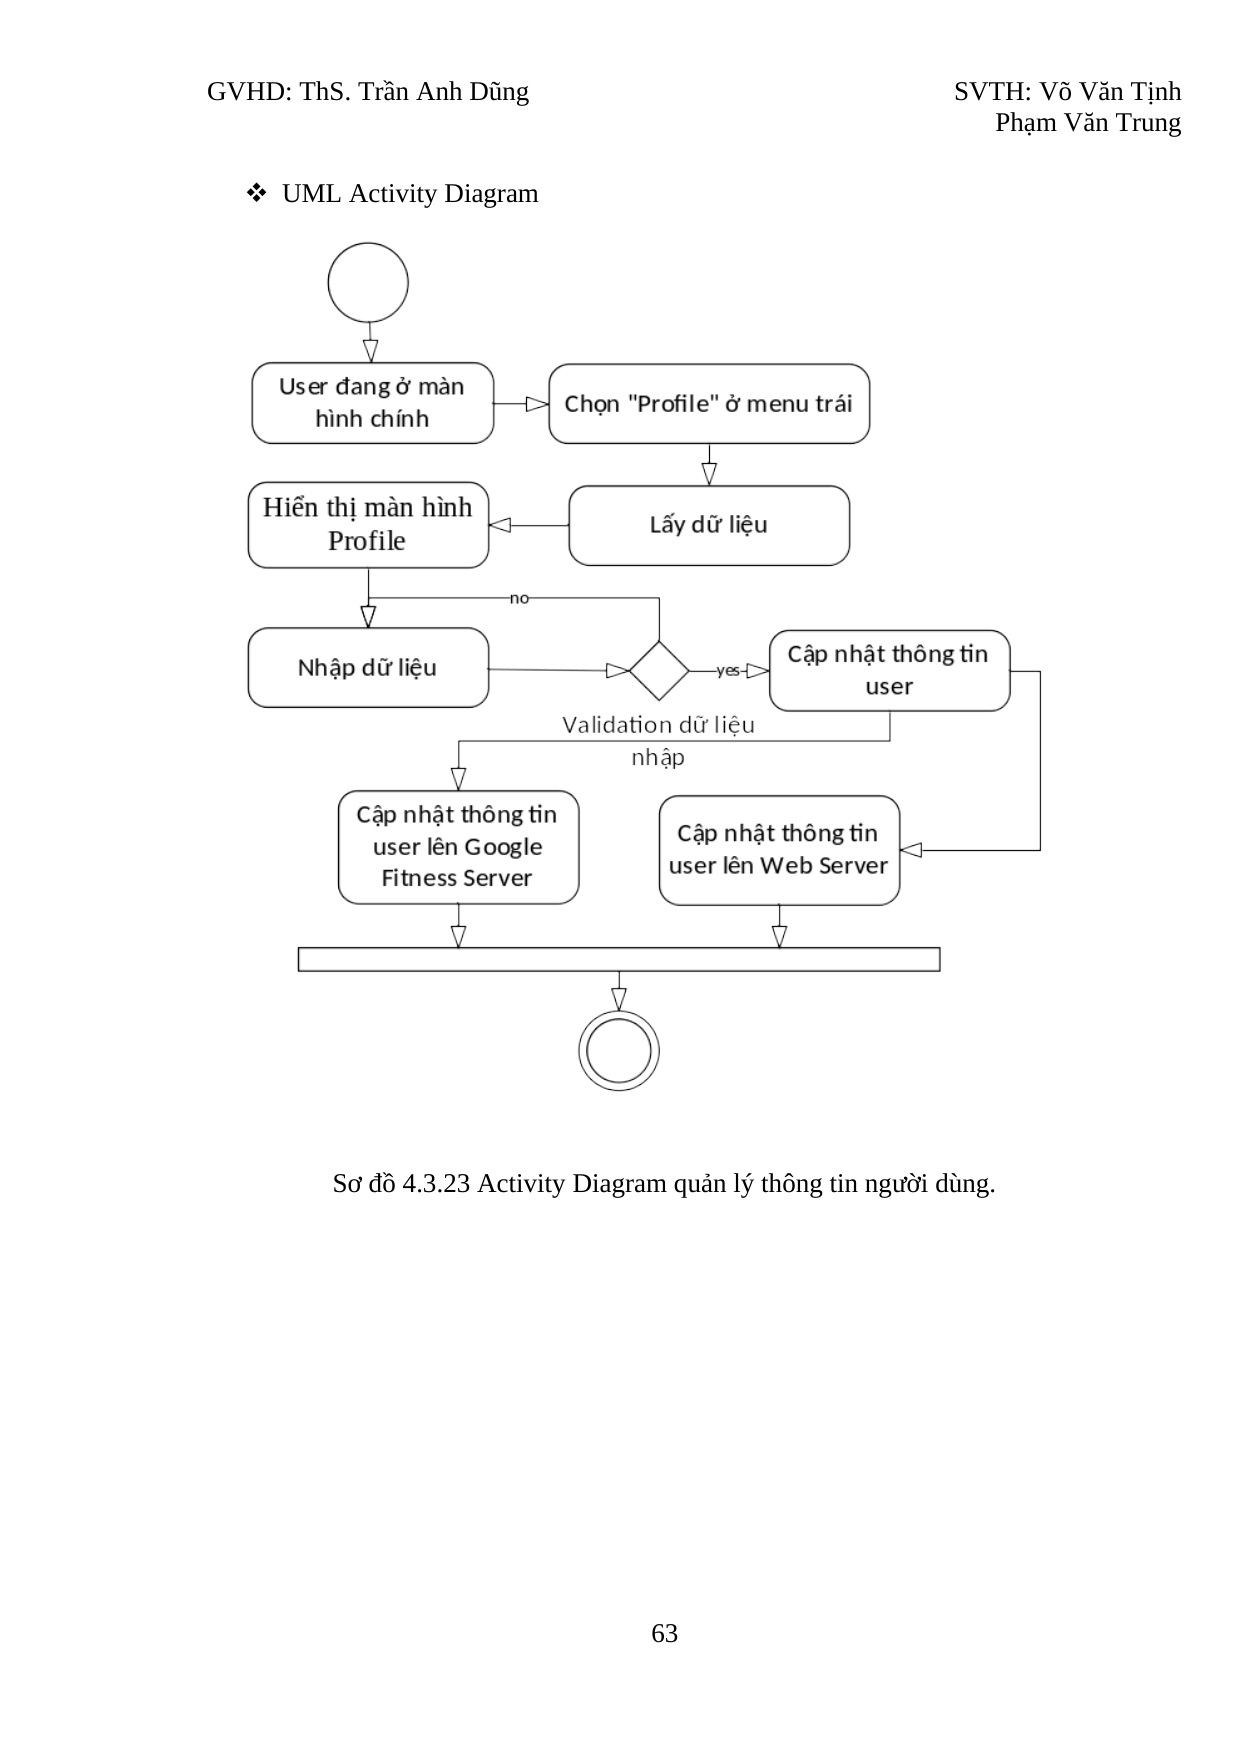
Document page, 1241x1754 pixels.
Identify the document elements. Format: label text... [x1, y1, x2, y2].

list UML Activity Diagram [244, 177, 1122, 208]
text Sơ đồ 4.3.23 Activity Diagram quản lý thông tin người dùng. [207, 1168, 1122, 1199]
